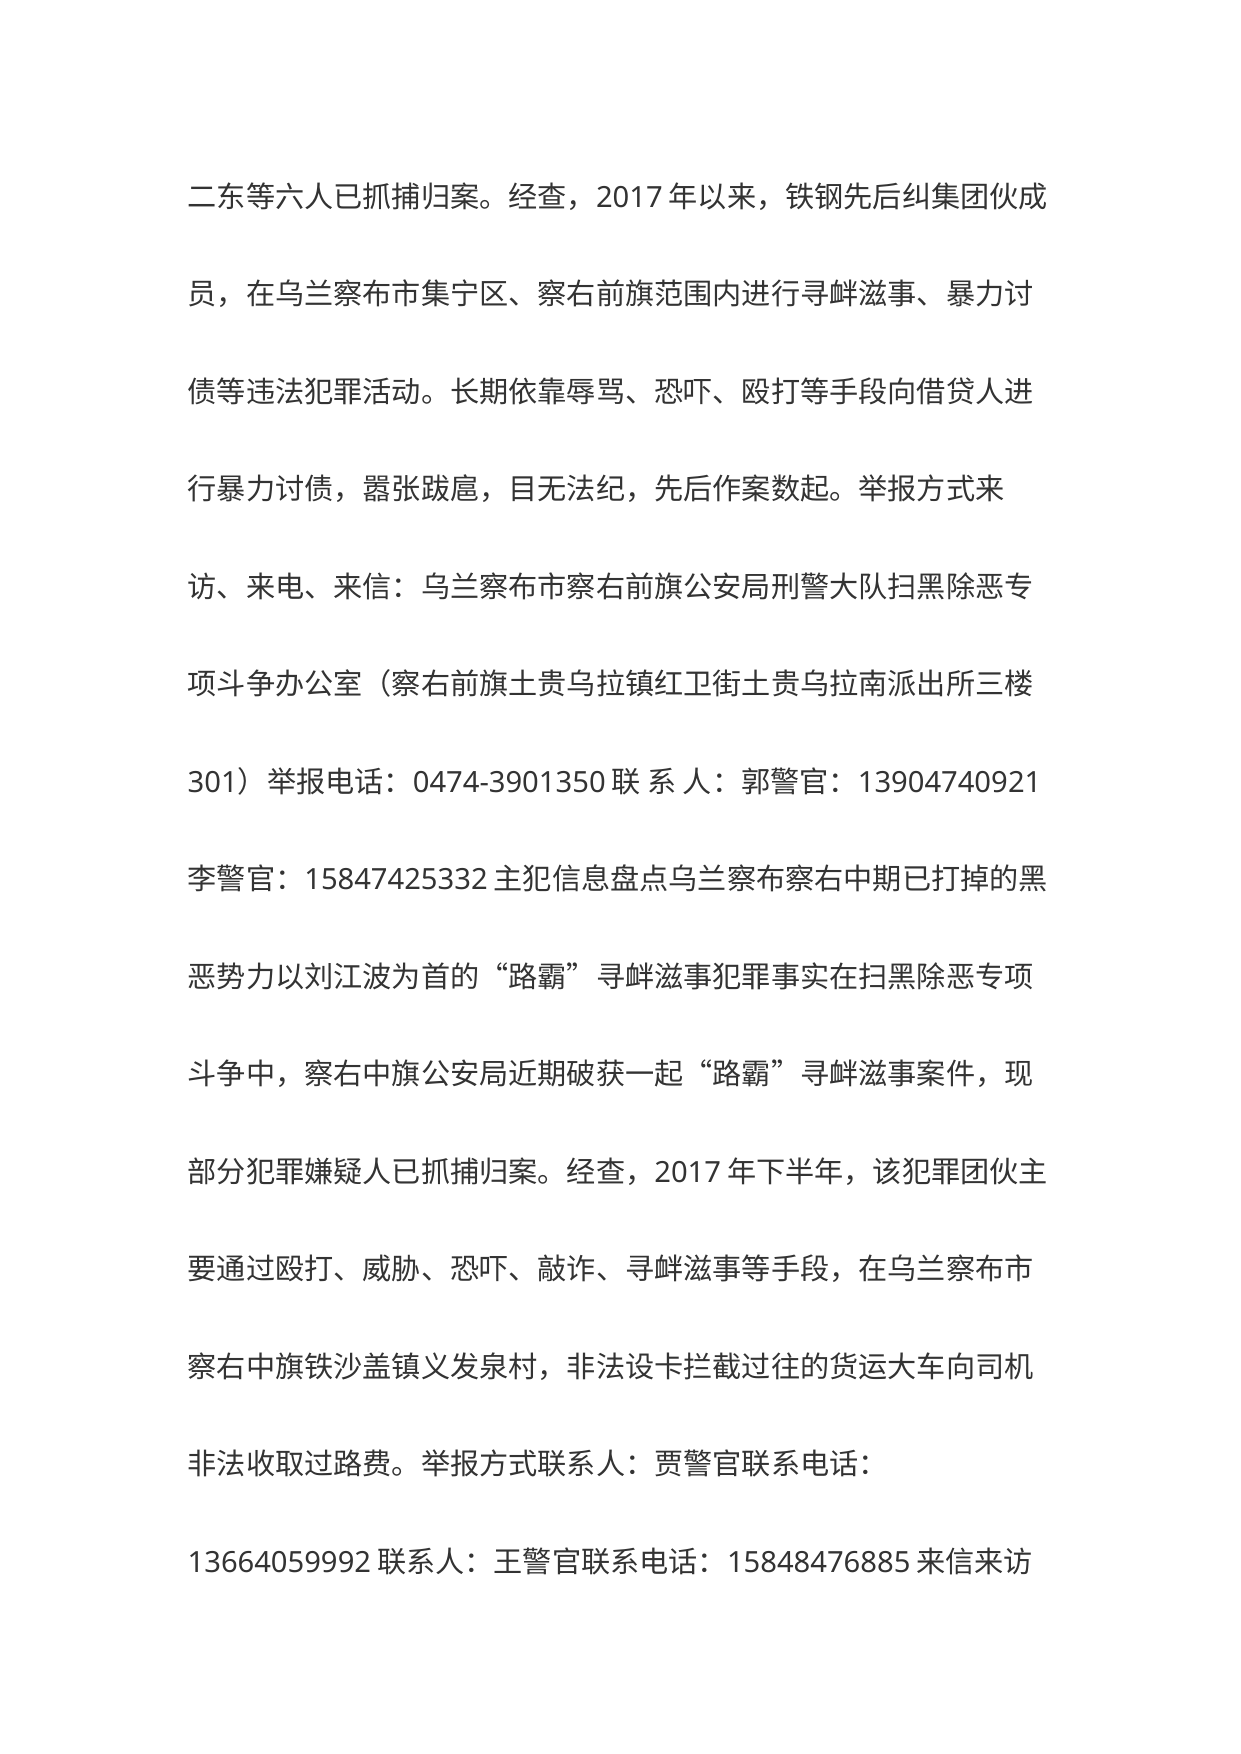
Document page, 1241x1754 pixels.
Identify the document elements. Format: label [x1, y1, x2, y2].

table_cell [186, 162, 1054, 1592]
